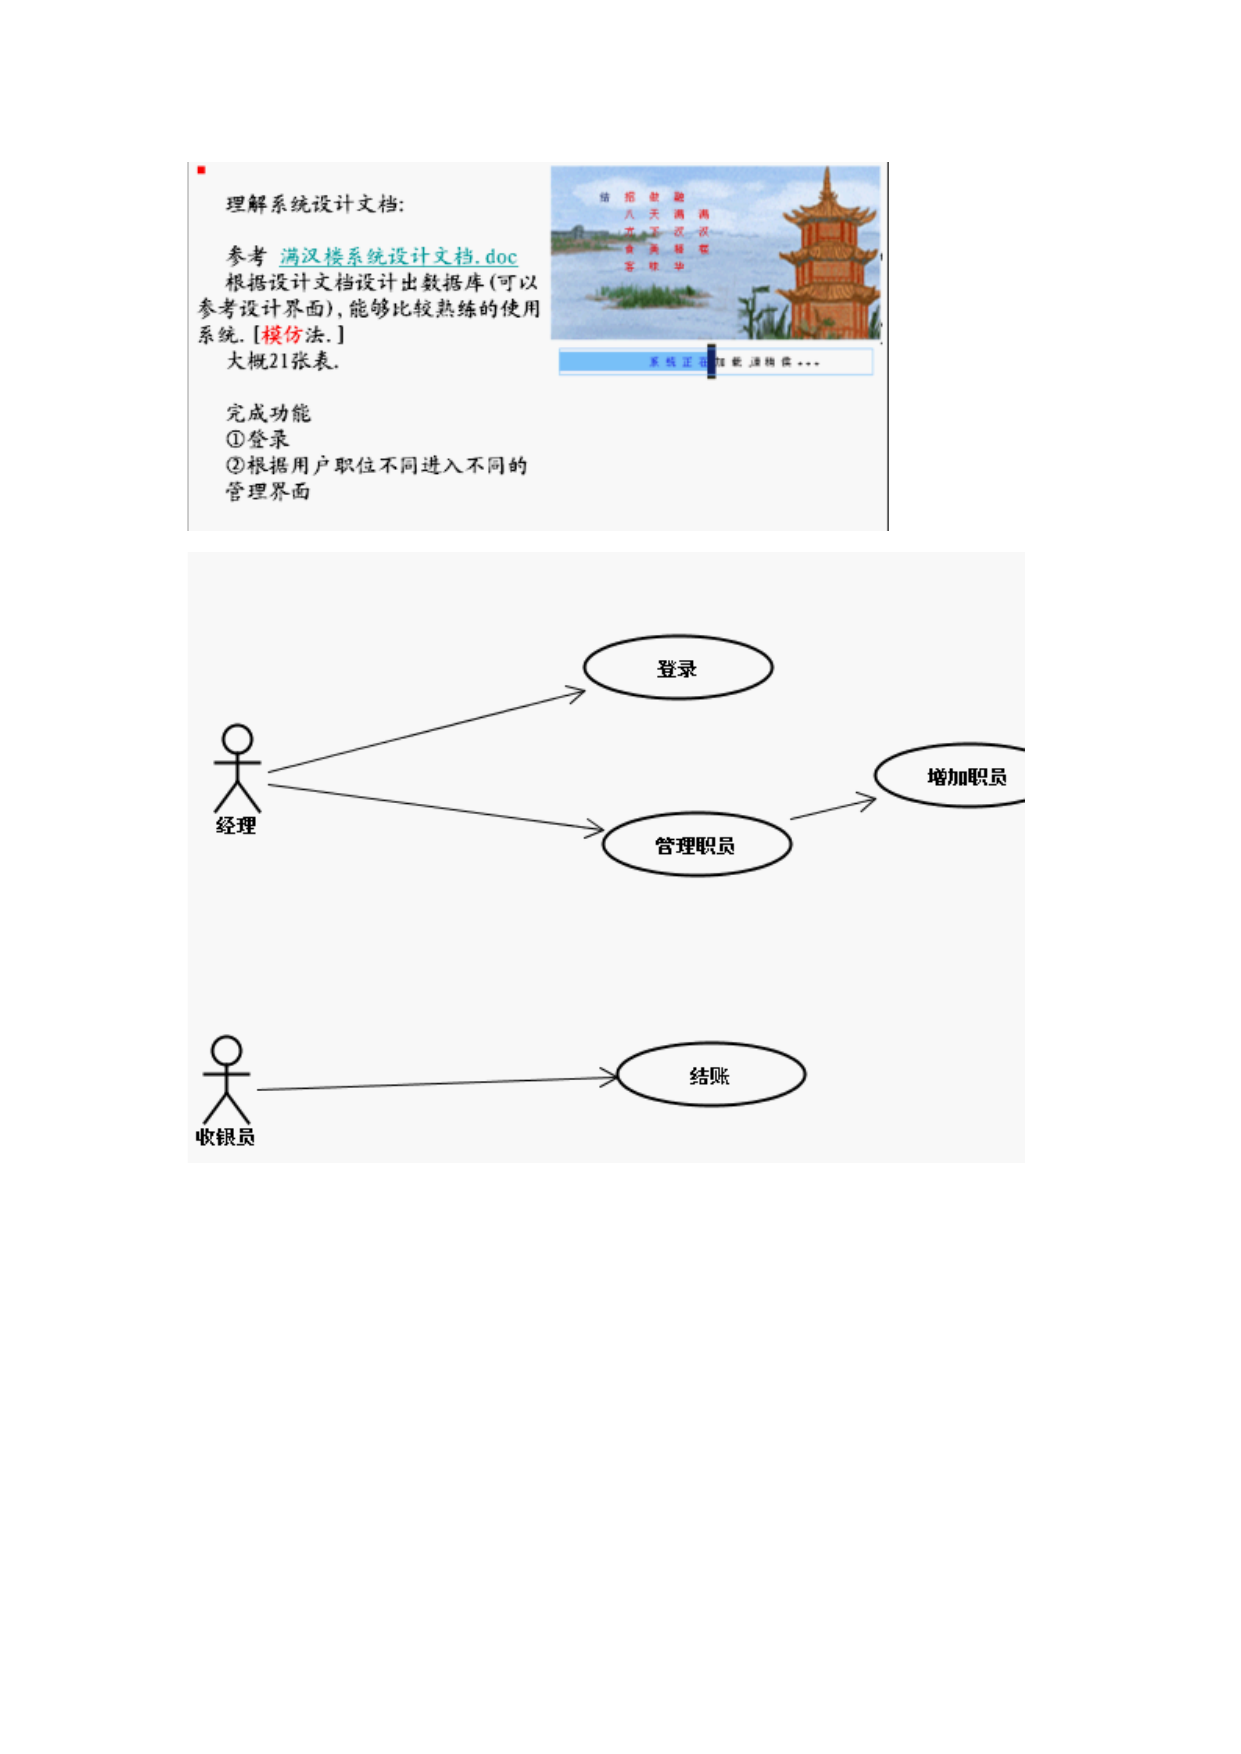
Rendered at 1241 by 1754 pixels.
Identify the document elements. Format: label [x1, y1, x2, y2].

picture [187, 162, 889, 531]
picture [187, 552, 1025, 1163]
